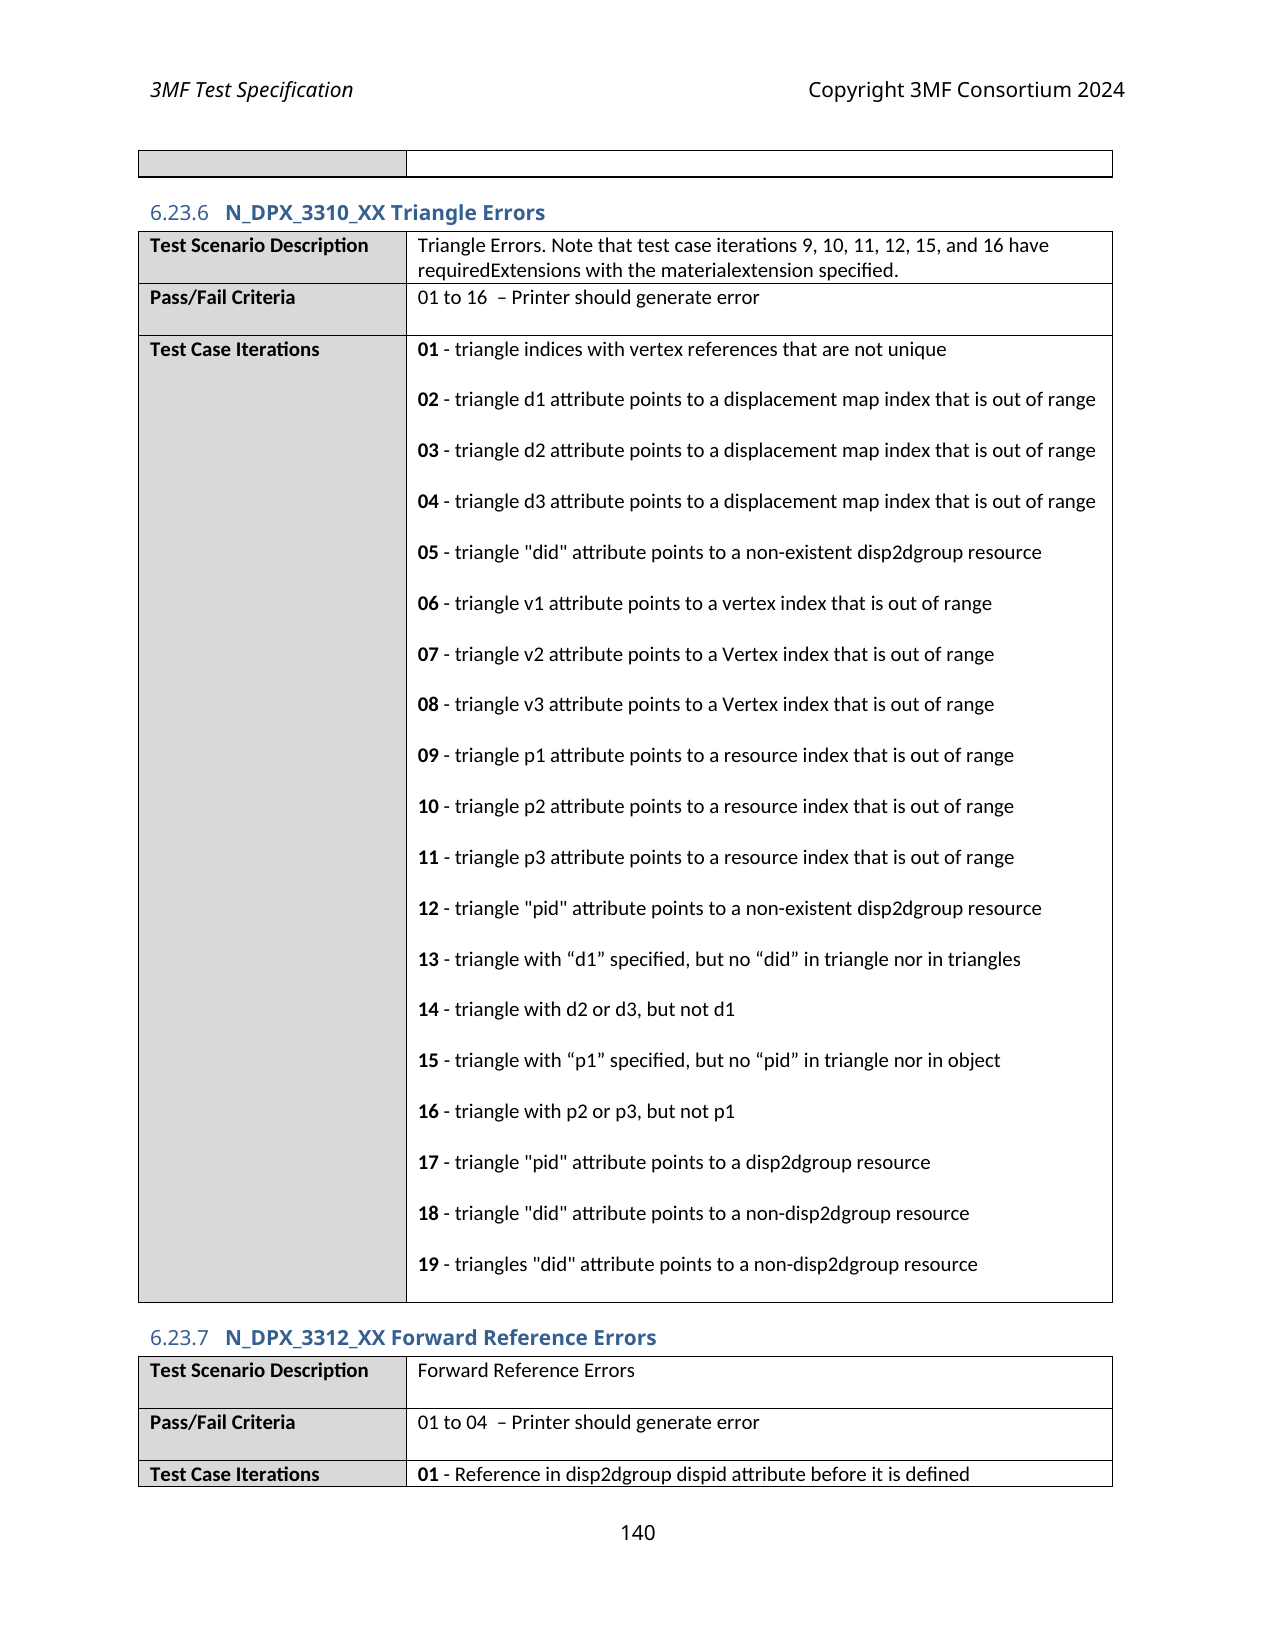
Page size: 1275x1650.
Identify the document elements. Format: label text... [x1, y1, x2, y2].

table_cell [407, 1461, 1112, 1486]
subtitle N_DPX_3312_XX Forward Reference Errors [150, 1323, 1125, 1352]
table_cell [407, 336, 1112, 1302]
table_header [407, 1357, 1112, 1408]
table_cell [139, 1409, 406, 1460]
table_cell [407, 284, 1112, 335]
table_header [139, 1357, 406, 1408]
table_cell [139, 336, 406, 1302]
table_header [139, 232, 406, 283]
subtitle N_DPX_3310_XX Triangle Errors [150, 198, 1125, 227]
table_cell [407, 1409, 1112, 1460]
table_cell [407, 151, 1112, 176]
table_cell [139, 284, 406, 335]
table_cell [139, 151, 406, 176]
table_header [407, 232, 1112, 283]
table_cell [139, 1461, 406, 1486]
